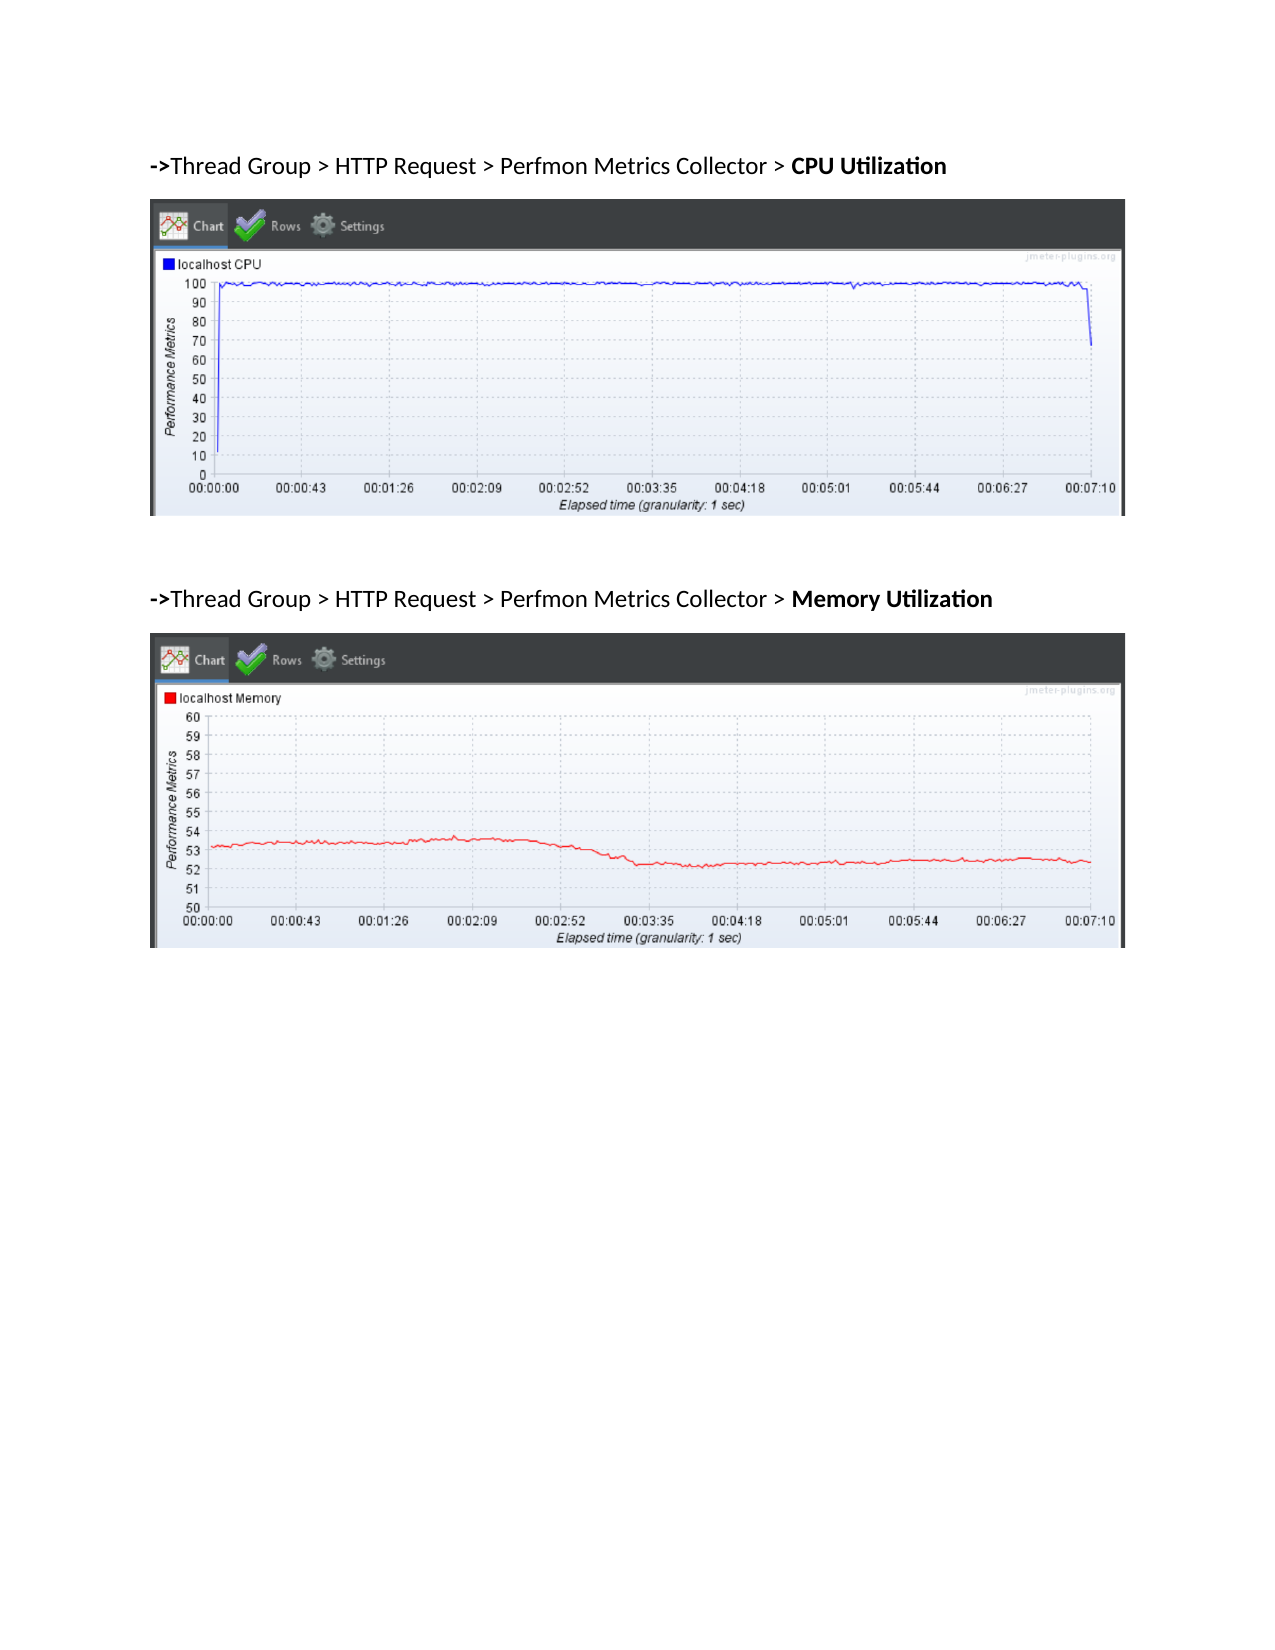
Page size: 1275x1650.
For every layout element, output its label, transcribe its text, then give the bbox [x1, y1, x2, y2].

text ->Thread Group > HTTP Request > Perfmon Metrics Collector > CPU Utilization [150, 150, 1125, 181]
picture [150, 199, 1125, 516]
text ->Thread Group > HTTP Request > Perfmon Metrics Collector > Memory Utilization [150, 584, 1125, 614]
picture [150, 633, 1125, 948]
